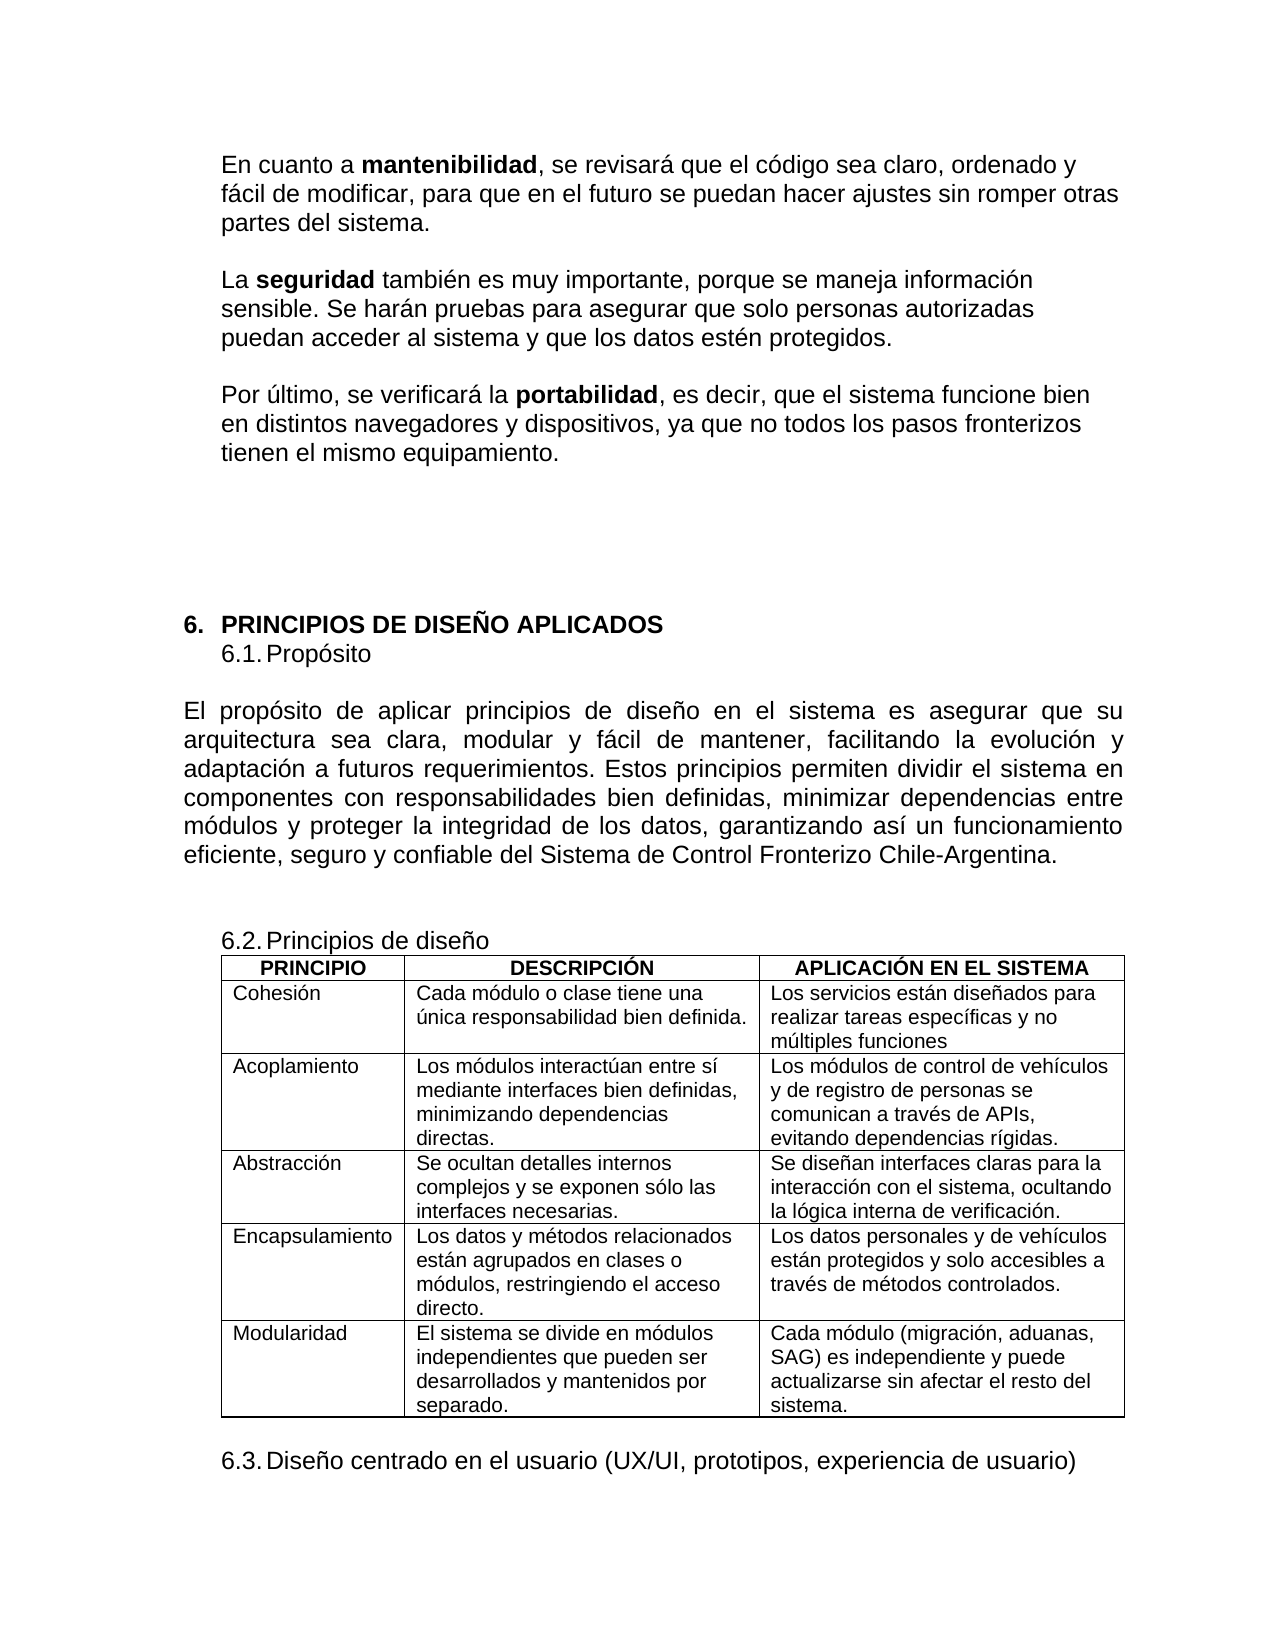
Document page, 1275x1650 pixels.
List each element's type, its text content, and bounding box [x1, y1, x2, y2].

text Por último, se verificará la portabilidad, es decir, que el sistema funcione bien en distintos navegadores y dispositivos, ya que no todos los pasos fronterizos tienen el mismo equipamiento. [221, 380, 1125, 466]
table_cell Modularidad [222, 1321, 404, 1416]
table_header DESCRIPCIÓN [405, 956, 759, 980]
table_cell Cada módulo (migración, aduanas, SAG) es independiente y puede actualizarse sin afectar el resto del sistema. [760, 1321, 1124, 1416]
table_cell Abstracción [222, 1151, 404, 1223]
table_cell Cada módulo o clase tiene una única responsabilidad bien definida. [405, 981, 759, 1053]
table_cell Encapsulamiento [222, 1224, 404, 1319]
list PRINCIPIOS DE DISEÑO APLICADOS [183, 610, 1125, 639]
table_cell Los datos y métodos relacionados están agrupados en clases o módulos, restringiendo el acceso directo. [405, 1224, 759, 1319]
list Propósito [221, 639, 1125, 667]
list Principios de diseño [221, 926, 1125, 955]
table_cell Los módulos interactúan entre sí mediante interfaces bien definidas, minimizando dependencias directas. [405, 1054, 759, 1150]
table_cell Se ocultan detalles internos complejos y se exponen sólo las interfaces necesarias. [405, 1151, 759, 1223]
text El propósito de aplicar principios de diseño en el sistema es asegurar que su arquitectura sea clara, modular y fácil de mantener, facilitando la evolución y adaptación a futuros requerimientos. Estos principios permiten dividir el sistema en componentes con responsabilidades bien definidas, minimizar dependencias entre módulos y proteger la integridad de los datos, garantizando así un funcionamiento eficiente, seguro y confiable del Sistema de Control Fronterizo Chile-Argentina. [183, 696, 1125, 869]
table_cell Los módulos de control de vehículos y de registro de personas se comunican a través de APIs, evitando dependencias rígidas. [760, 1054, 1124, 1150]
table_cell El sistema se divide en módulos independientes que pueden ser desarrollados y mantenidos por separado. [405, 1321, 759, 1416]
list Diseño centrado en el usuario (UX/UI, prototipos, experiencia de usuario) [221, 1446, 1125, 1475]
text La seguridad también es muy importante, porque se maneja información sensible. Se harán pruebas para asegurar que solo personas autorizadas puedan acceder al sistema y que los datos estén protegidos. [221, 265, 1125, 351]
table_cell Cohesión [222, 981, 404, 1053]
table_header APLICACIÓN EN EL SISTEMA [760, 956, 1124, 980]
text En cuanto a mantenibilidad, se revisará que el código sea claro, ordenado y fácil de modificar, para que en el futuro se puedan hacer ajustes sin romper otras partes del sistema. [221, 150, 1125, 236]
table_header PRINCIPIO [222, 956, 404, 980]
table_cell Los datos personales y de vehículos están protegidos y solo accesibles a través de métodos controlados. [760, 1224, 1124, 1319]
table_cell Acoplamiento [222, 1054, 404, 1150]
table_cell Se diseñan interfaces claras para la interacción con el sistema, ocultando la lógica interna de verificación. [760, 1151, 1124, 1223]
table_cell Los servicios están diseñados para realizar tareas específicas y no múltiples funciones [760, 981, 1124, 1053]
